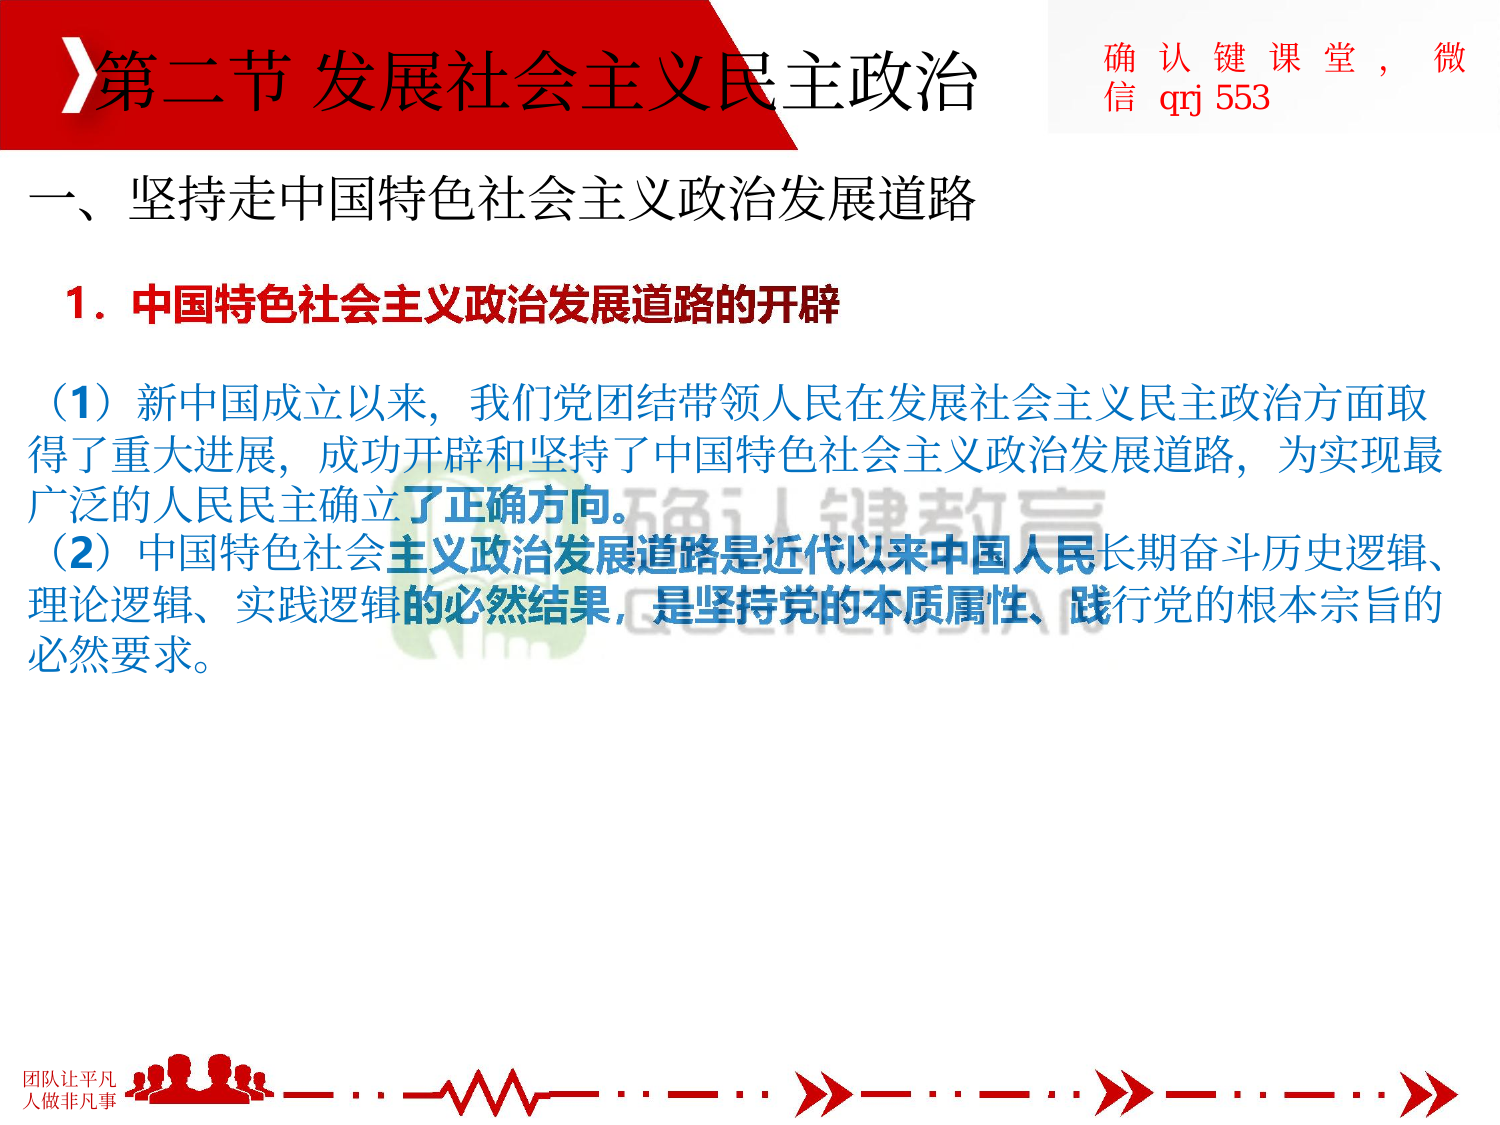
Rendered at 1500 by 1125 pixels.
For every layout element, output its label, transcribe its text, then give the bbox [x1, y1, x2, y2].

text 行党的根本宗旨的 [1111, 580, 1496, 630]
text 理论逻辑、实践逻辑 [27, 580, 428, 630]
text 团队让平凡 [23, 1071, 142, 1090]
text 必然要求。 [27, 630, 428, 680]
text 一、坚持走中国特色社会主义政治发展道路 [27, 164, 1002, 230]
text 广泛的人民民主确立 [27, 480, 1472, 530]
text 确 认 键 课 堂 ， 微 信 qrj 553 [1104, 40, 1500, 117]
text 得了重大进展，成功开辟和坚持了中国特色社会主义政治发展道路，为实现最 [27, 430, 1472, 480]
text （2）中国特色社会 [27, 525, 428, 580]
picture [0, 0, 1500, 1125]
text 长期奋斗历史逻辑、 [1095, 525, 1496, 580]
text 第二节 发展社会主义民主政治 [93, 53, 1022, 120]
text 人做非凡事 [23, 1094, 142, 1113]
text （1）新中国成立以来，我们党团结带领人民在发展社会主义民主政治方面取 [27, 375, 1472, 430]
